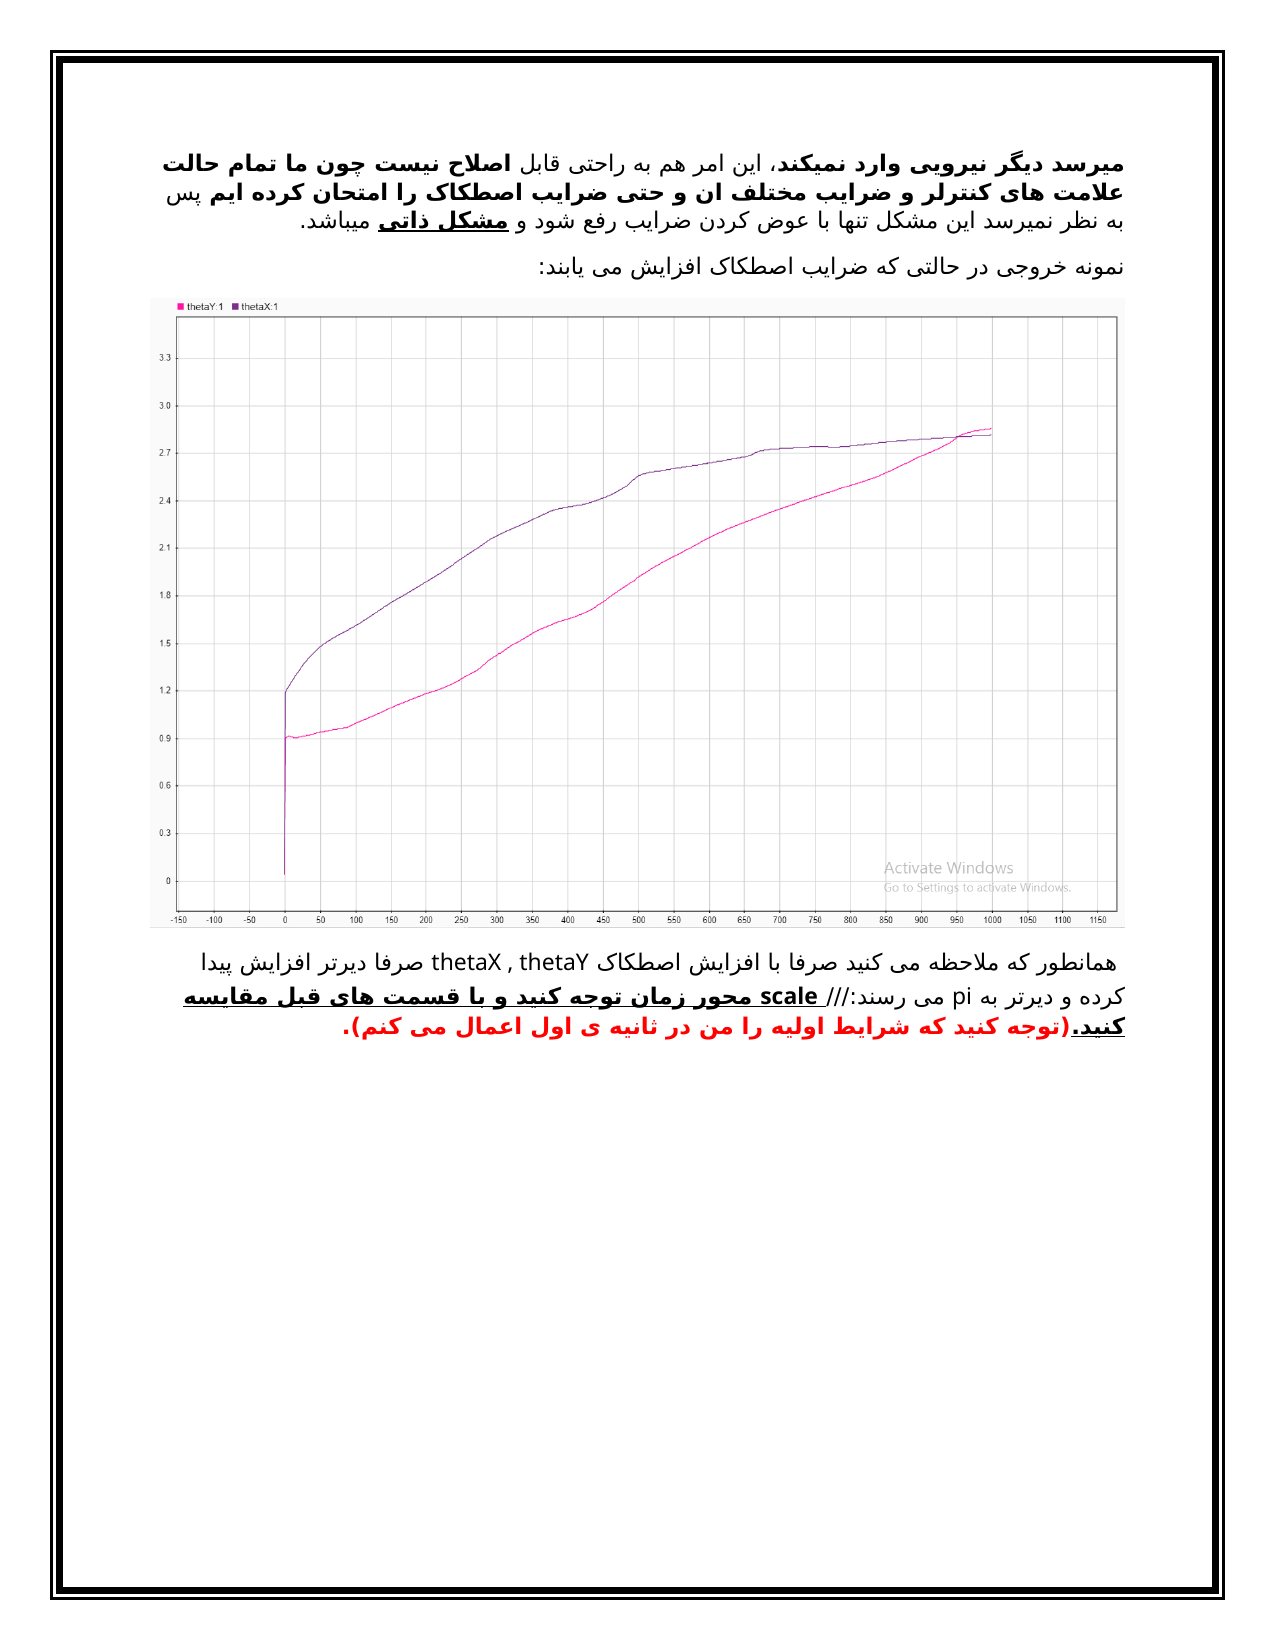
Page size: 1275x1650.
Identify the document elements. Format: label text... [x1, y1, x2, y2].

text همانطور که ملاحظه می کنید صرفا با افزایش اصطکاک thetaX , thetaY صرفا دیرتر افزایش پیدا کرده و دیرتر به pi می رسند:/// scale محور زمان توجه کنید و با قسمت های قبل مقایسه کنید.(توجه کنید که شرایط اولیه را من در ثانیه ی اول اعمال می کنم). [150, 946, 1125, 1040]
picture [150, 298, 1125, 928]
text نمونه خروجی در حالتی که ضرایب اصطکاک افزایش می یابند: [150, 253, 1125, 279]
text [150, 150, 1125, 234]
